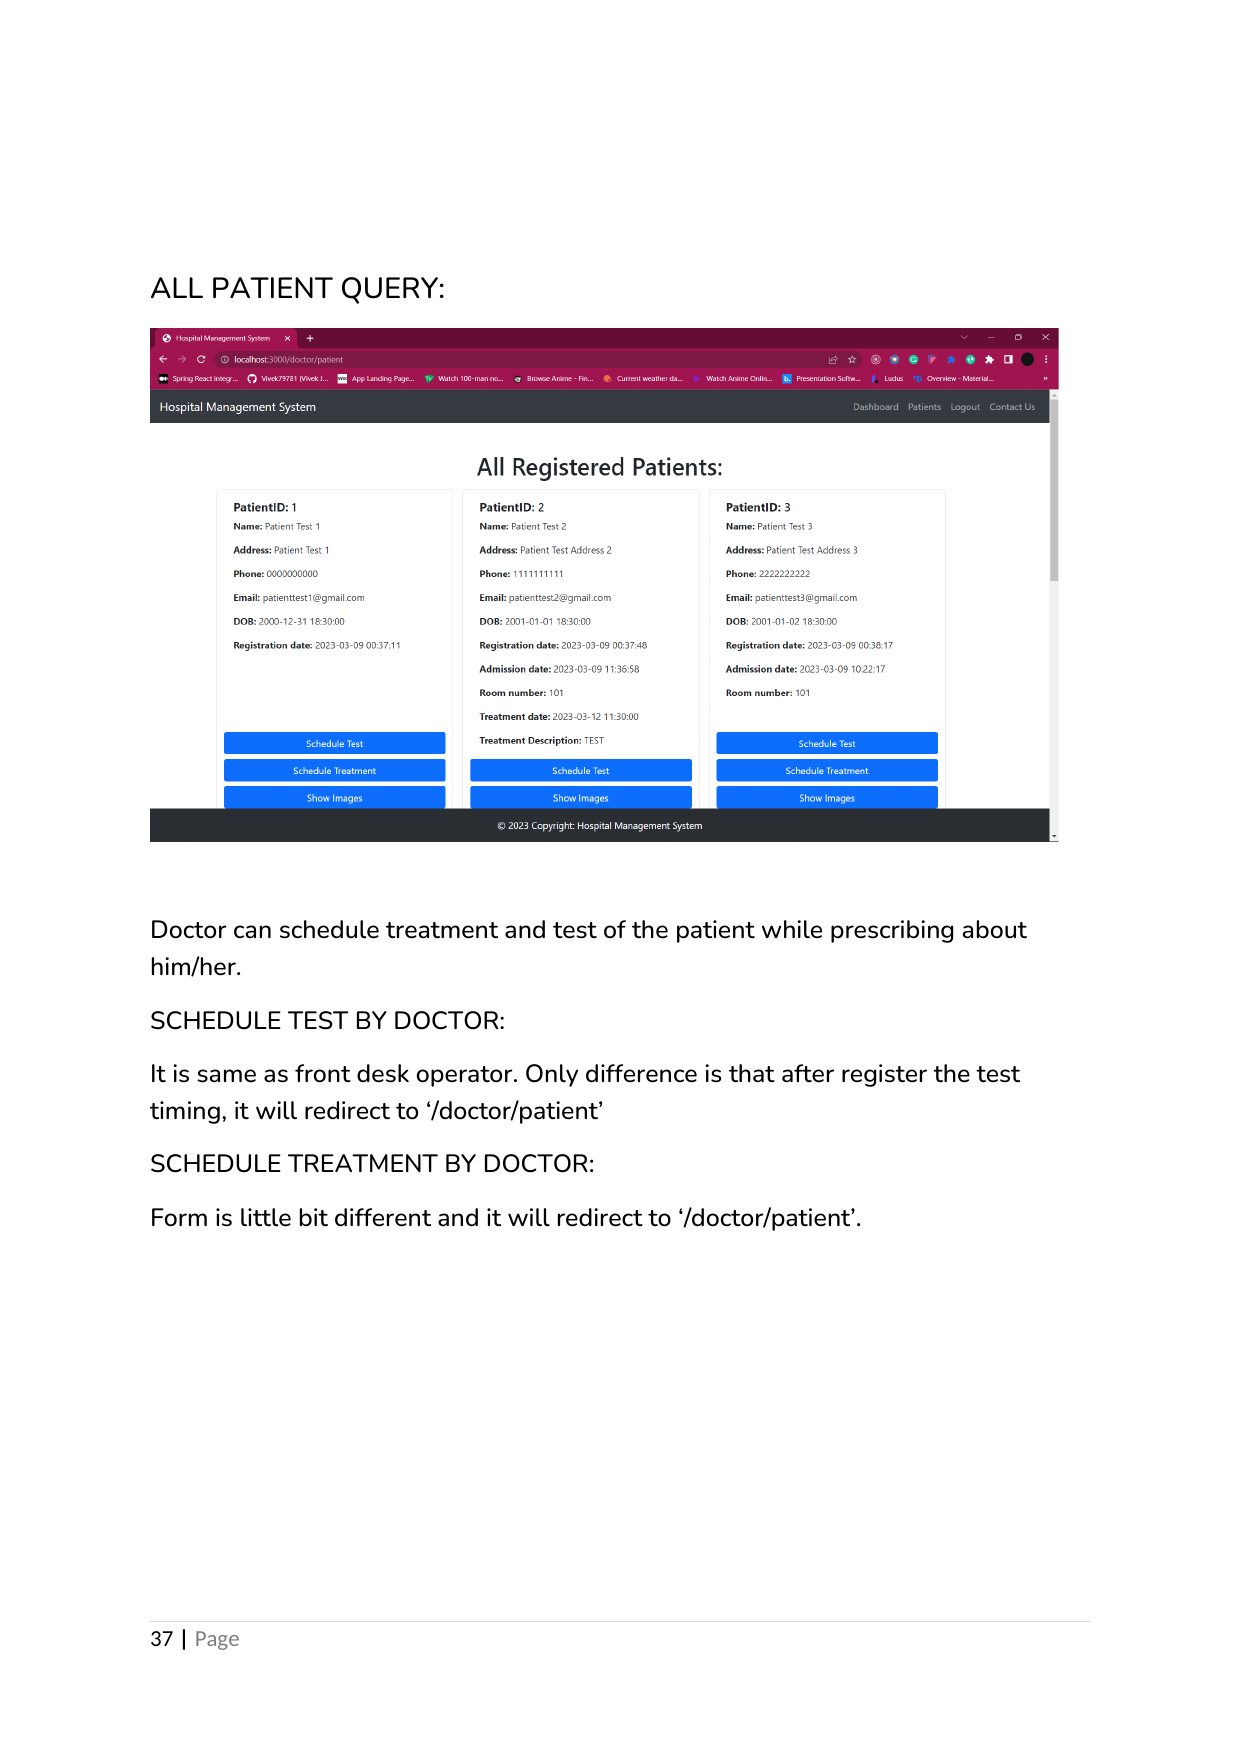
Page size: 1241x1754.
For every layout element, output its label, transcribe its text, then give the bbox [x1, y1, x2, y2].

text SCHEDULE TEST BY DOCTOR: [150, 1004, 1090, 1038]
picture [150, 328, 1059, 842]
text Form is little bit different and it will redirect to ‘/doctor/patient’. [150, 1201, 1090, 1235]
text ALL PATIENT QUERY: [150, 269, 1090, 309]
text SCHEDULE TREATMENT BY DOCTOR: [150, 1147, 1090, 1181]
text It is same as front desk operator. Only difference is that after register the test timing, it will redirect to ‘/doctor/patient’ [150, 1057, 1090, 1128]
text Doctor can schedule treatment and test of the patient while prescribing about him/her. [150, 913, 1090, 984]
